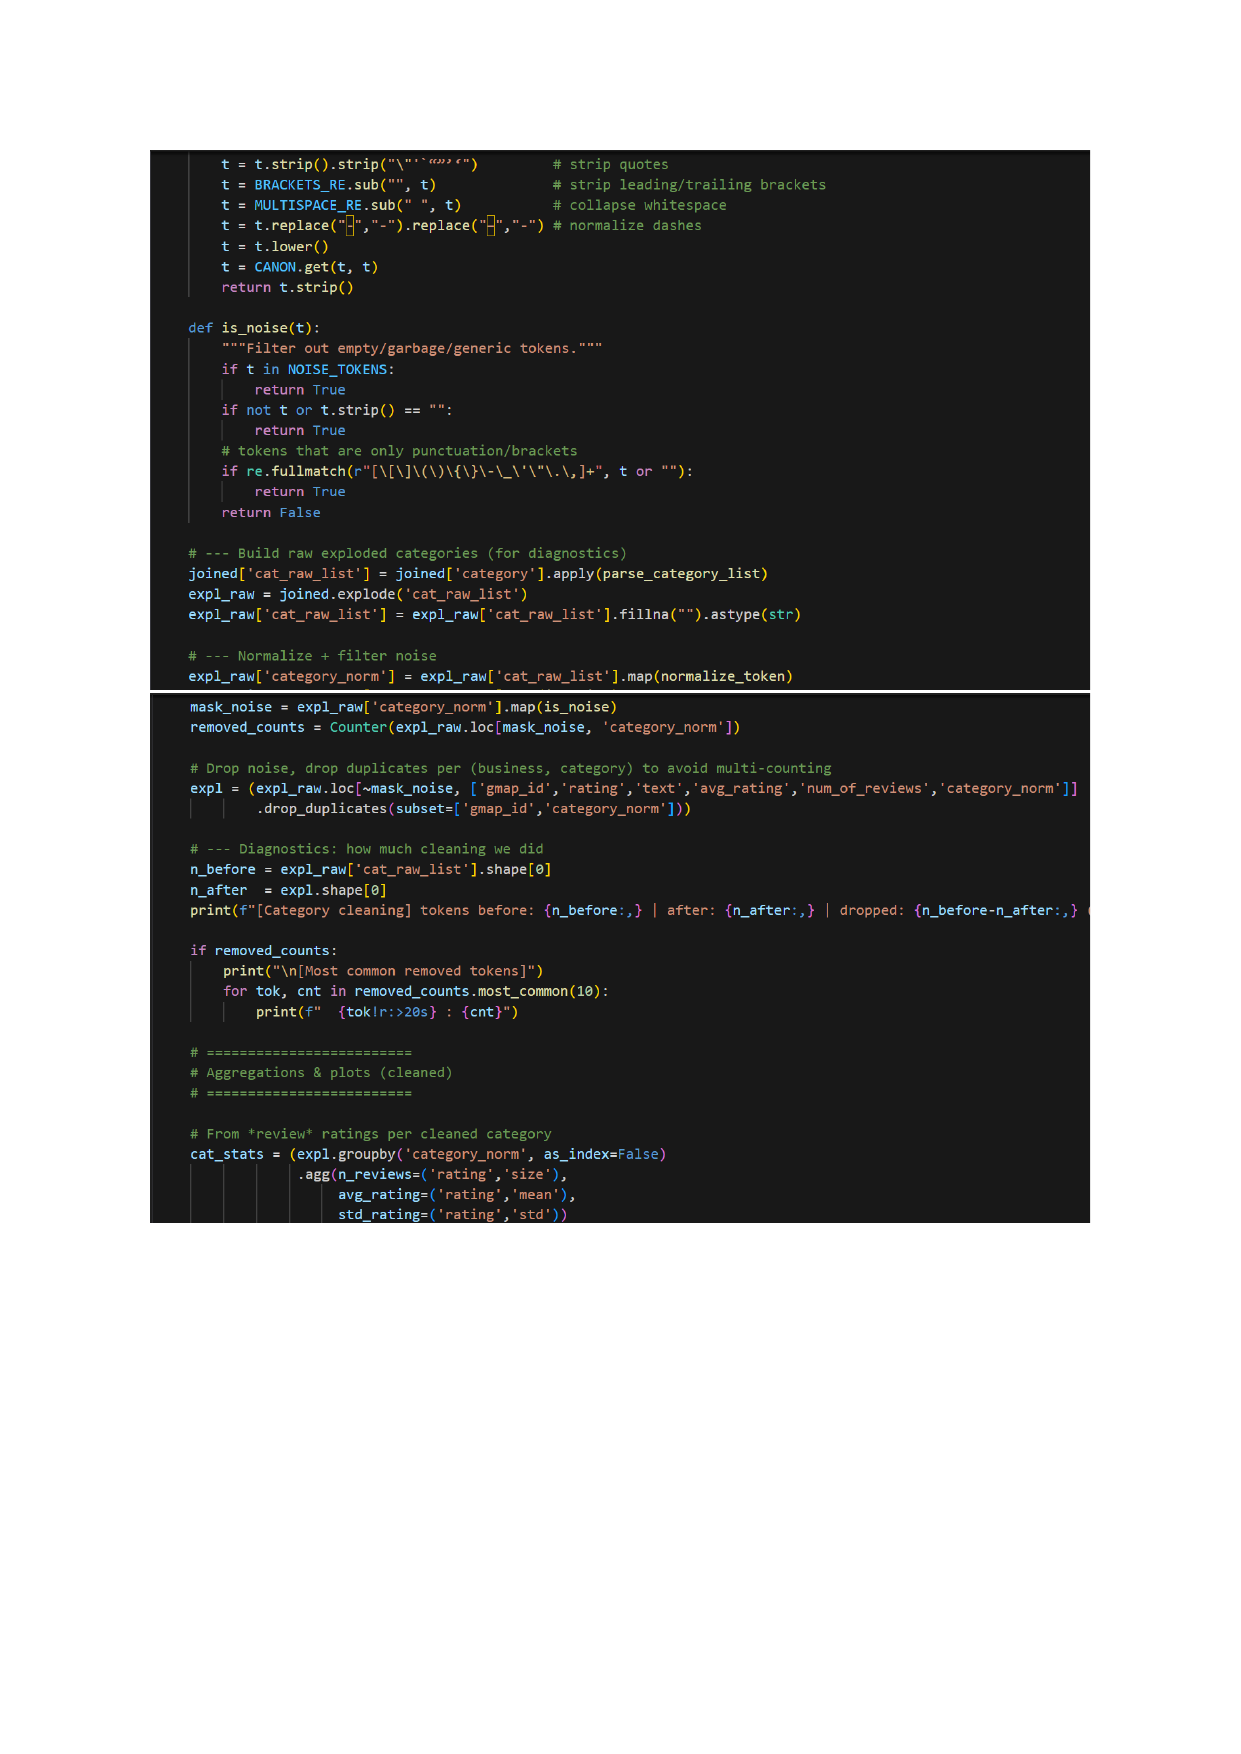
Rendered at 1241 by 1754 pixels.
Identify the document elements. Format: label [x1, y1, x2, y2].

picture [150, 693, 1091, 1223]
picture [150, 150, 1091, 690]
